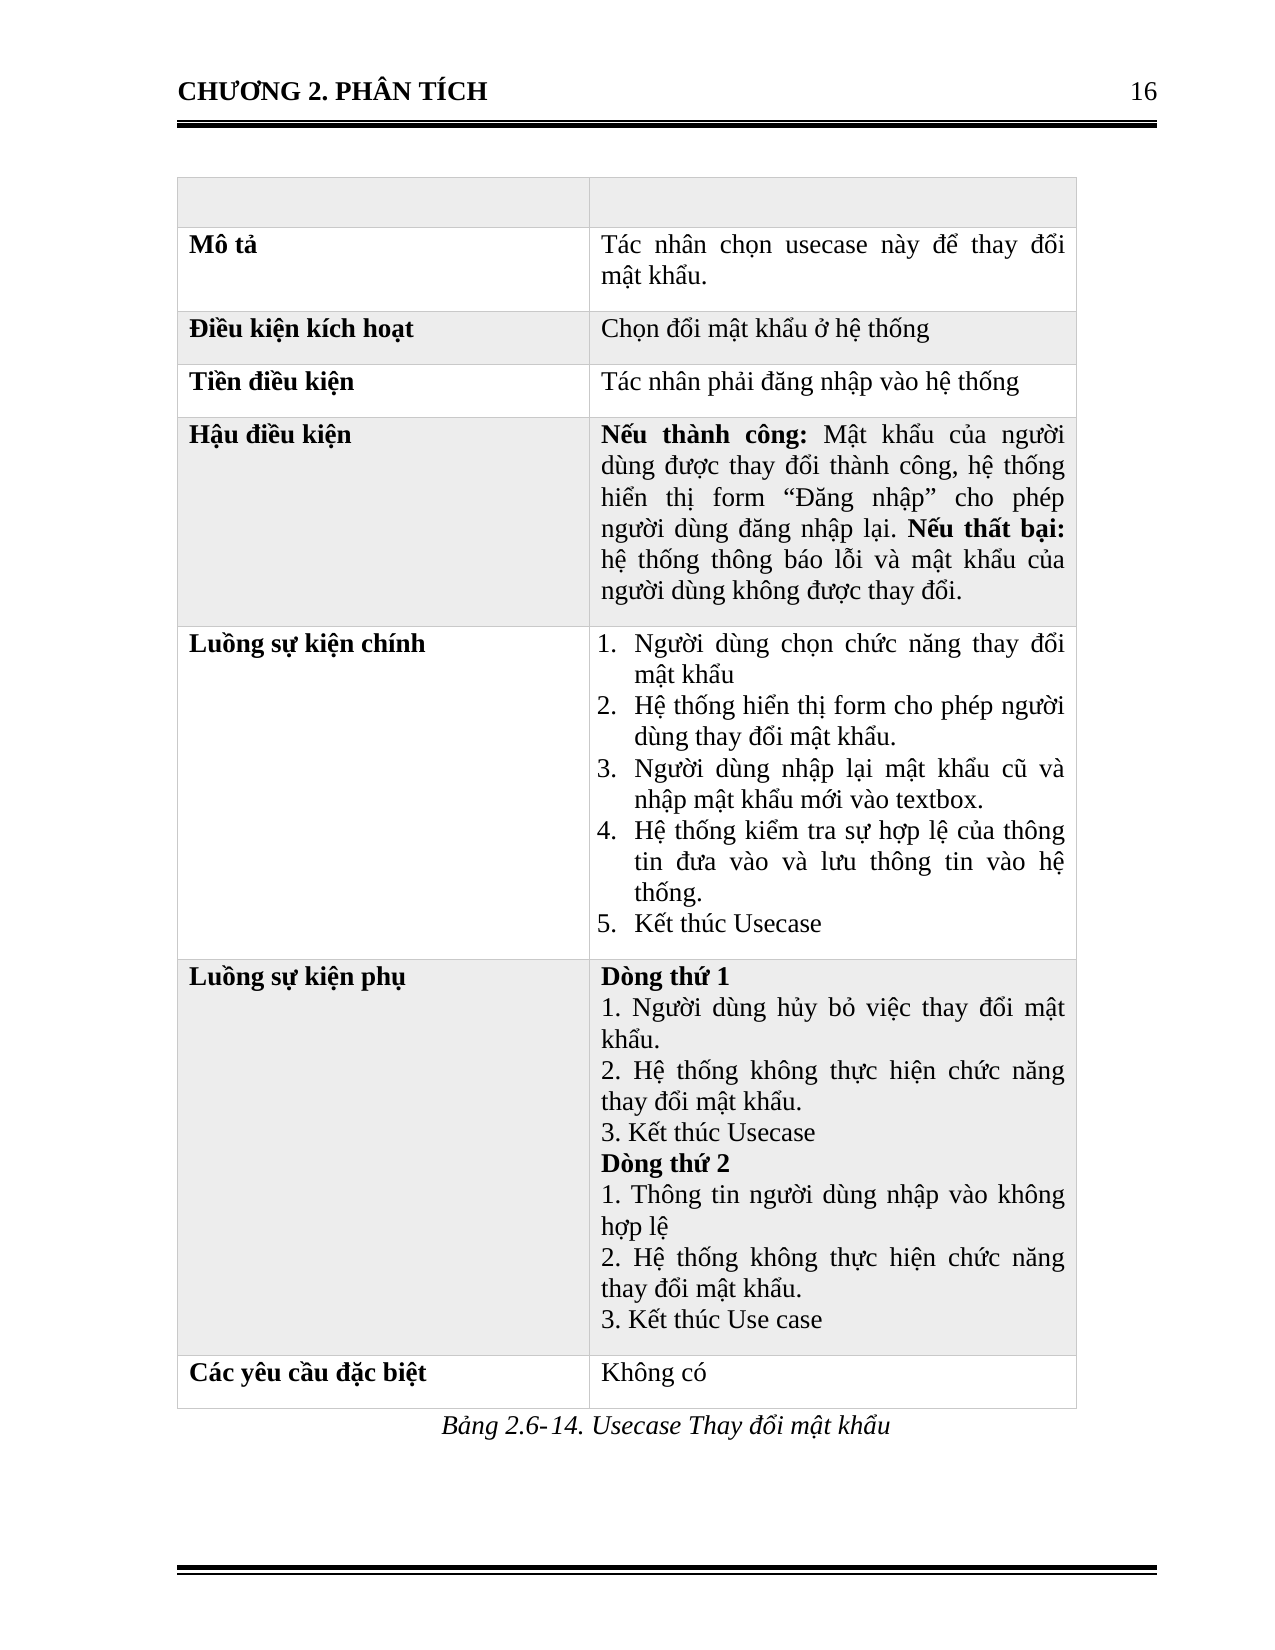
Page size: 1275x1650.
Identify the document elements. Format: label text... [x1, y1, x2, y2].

table_cell Điều kiện kích hoạt [178, 312, 589, 364]
table_cell Chọn đổi mật khẩu ở hệ thống [590, 312, 1076, 364]
table_cell Luồng sự kiện phụ [178, 960, 589, 1355]
table_cell Nếu thành công: Mật khẩu của người dùng được thay đổi thành công, hệ thống hiển thị form “Đăng nhập” cho phép người dùng đăng nhập lại. Nếu thất bại: hệ thống thông báo lỗi và mật khẩu của người dùng không được thay đổi. [590, 418, 1076, 626]
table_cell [590, 178, 1076, 227]
table_cell Người dùng chọn chức năng thay đổi mật khẩu Hệ thống hiển thị form cho phép người dùng thay đổi mật khẩu. Người dùng nhập lại mật khẩu cũ và nhập mật khẩu mới vào textbox. Hệ thống kiểm tra sự hợp lệ của thông tin đưa vào và lưu thông tin vào hệ thống. Kết thúc Usecase [590, 627, 1076, 959]
table_cell Hậu điều kiện [178, 418, 589, 626]
table_cell Mô tả [178, 228, 589, 311]
table_cell Các yêu cầu đặc biệt [178, 1356, 589, 1408]
table_cell Actor [178, 178, 589, 227]
text Bảng 2.6-3. Usecase Thay đổi mật khẩu [177, 1409, 1157, 1440]
table_cell Dòng thứ 1 1. Người dùng hủy bỏ việc thay đổi mật khẩu. 2. Hệ thống không thực hiện chức năng thay đổi mật khẩu. 3. Kết thúc Usecase Dòng thứ 2 1. Thông tin người dùng nhập vào không hợp lệ 2. Hệ thống không thực hiện chức năng thay đổi mật khẩu. 3. Kết thúc Use case [590, 960, 1076, 1355]
table_cell Luồng sự kiện chính [178, 627, 589, 959]
table_cell Không có [590, 1356, 1076, 1408]
table_cell Tác nhân chọn usecase này để thay đổi mật khẩu. [590, 228, 1076, 311]
table_cell Tác nhân phải đăng nhập vào hệ thống [590, 365, 1076, 417]
table_cell Tiền điều kiện [178, 365, 589, 417]
